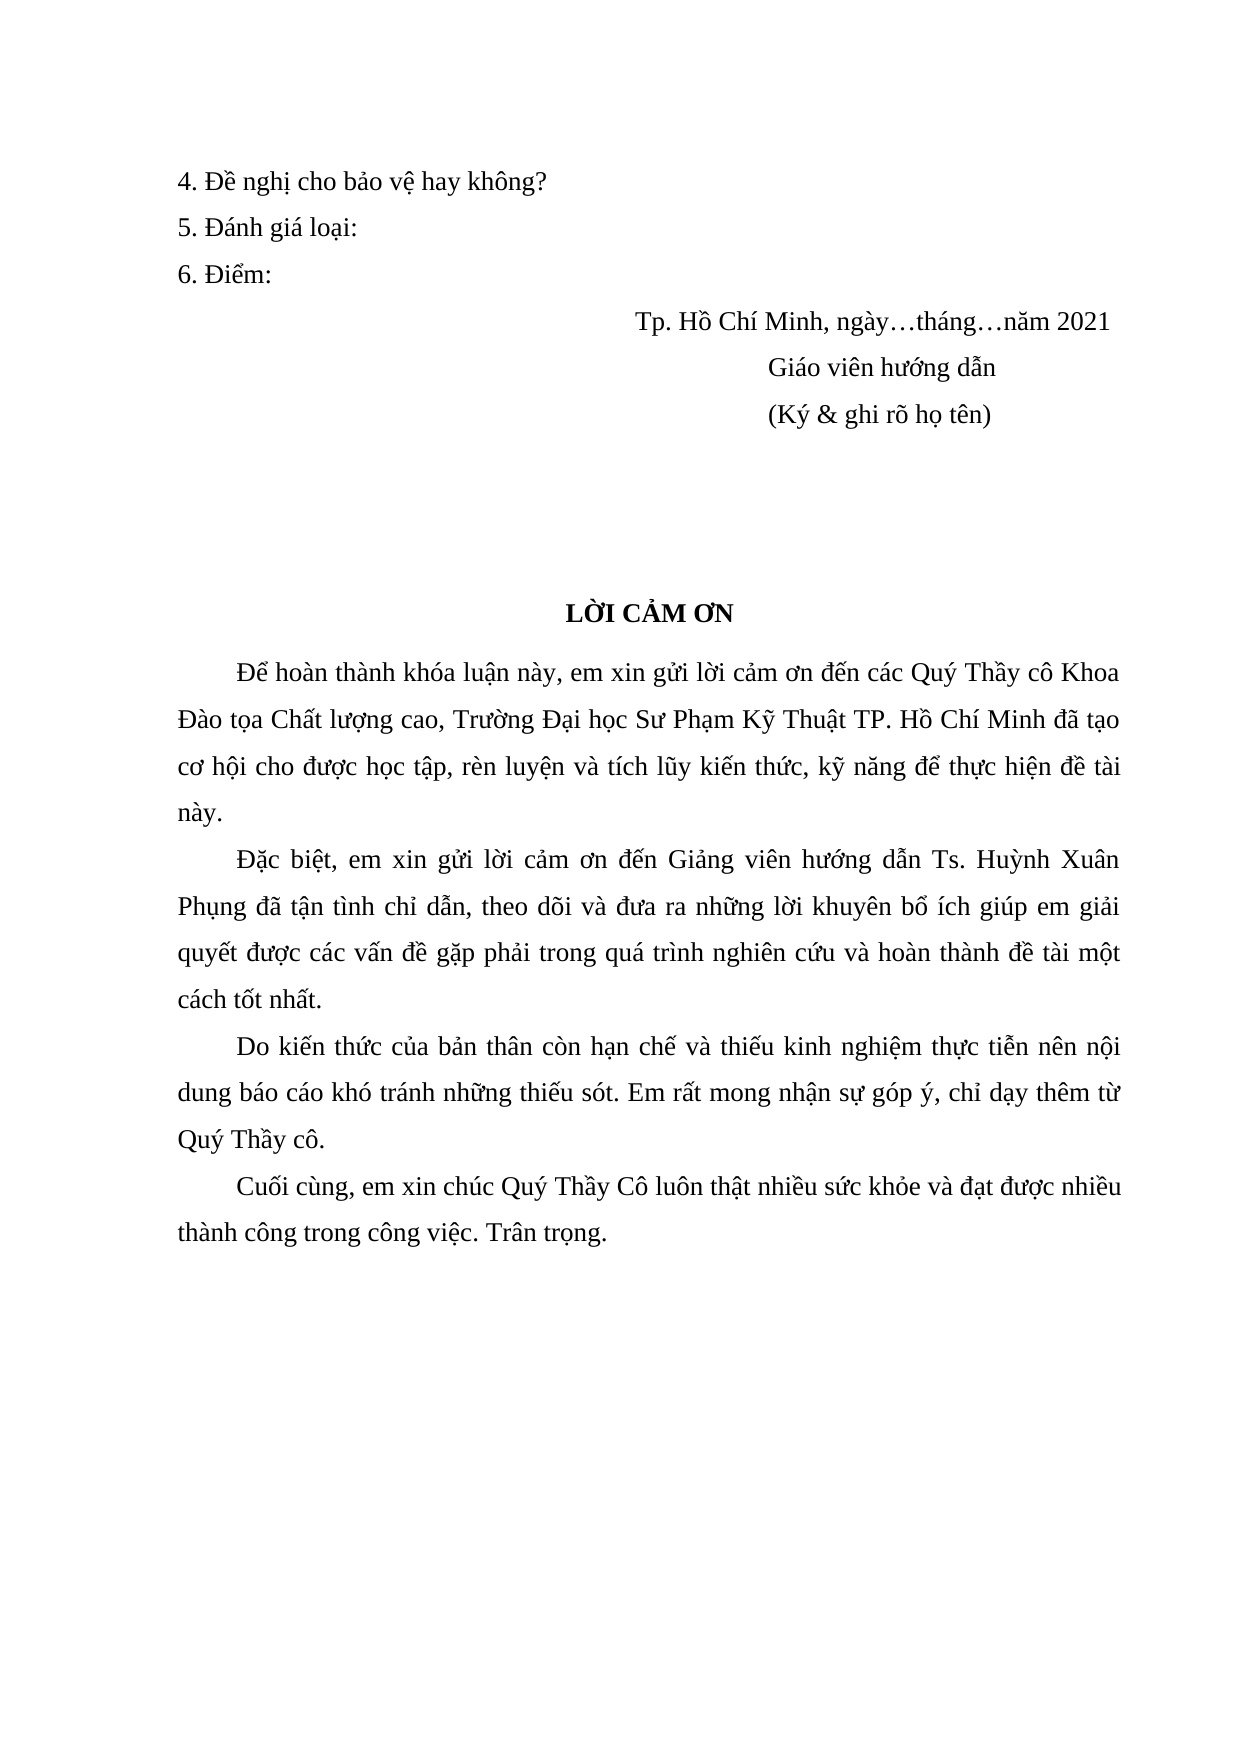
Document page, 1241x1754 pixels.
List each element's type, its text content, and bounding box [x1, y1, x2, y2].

text 5. Đánh giá loại: [177, 211, 1122, 243]
text Đặc biệt, em xin gửi lời cảm ơn đến Giảng viên hướng dẫn Ts. Huỳnh Xuân Phụng đã tận tình chỉ dẫn, theo dõi và đưa ra những lời khuyên bổ ích giúp em giải quyết được các vấn đề gặp phải trong quá trình nghiên cứu và hoàn thành đề tài một cách tốt nhất. [177, 843, 1122, 1014]
text Giáo viên hướng dẫn [177, 351, 1122, 383]
title LỜI CẢM ƠN [177, 597, 1122, 628]
text (Ký & ghi rõ họ tên) [177, 398, 1122, 429]
text Tp. Hồ Chí Minh, ngày…tháng…năm 2021 [177, 305, 1122, 336]
text Do kiến thức của bản thân còn hạn chế và thiếu kinh nghiệm thực tiễn nên nội dung báo cáo khó tránh những thiếu sót. Em rất mong nhận sự góp ý, chỉ dạy thêm từ Quý Thầy cô. [177, 1030, 1122, 1154]
text Cuối cùng, em xin chúc Quý Thầy Cô luôn thật nhiều sức khỏe và đạt được nhiều thành công trong công việc. Trân trọng. [177, 1170, 1122, 1248]
text Để hoàn thành khóa luận này, em xin gửi lời cảm ơn đến các Quý Thầy cô Khoa Đào tọa Chất lượng cao, Trường Đại học Sư Phạm Kỹ Thuật TP. Hồ Chí Minh đã tạo cơ hội cho được học tập, rèn luyện và tích lũy kiến thức, kỹ năng để thực hiện đề tài này. [177, 656, 1122, 828]
text 6. Điểm: [177, 258, 1122, 289]
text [177, 118, 1122, 196]
